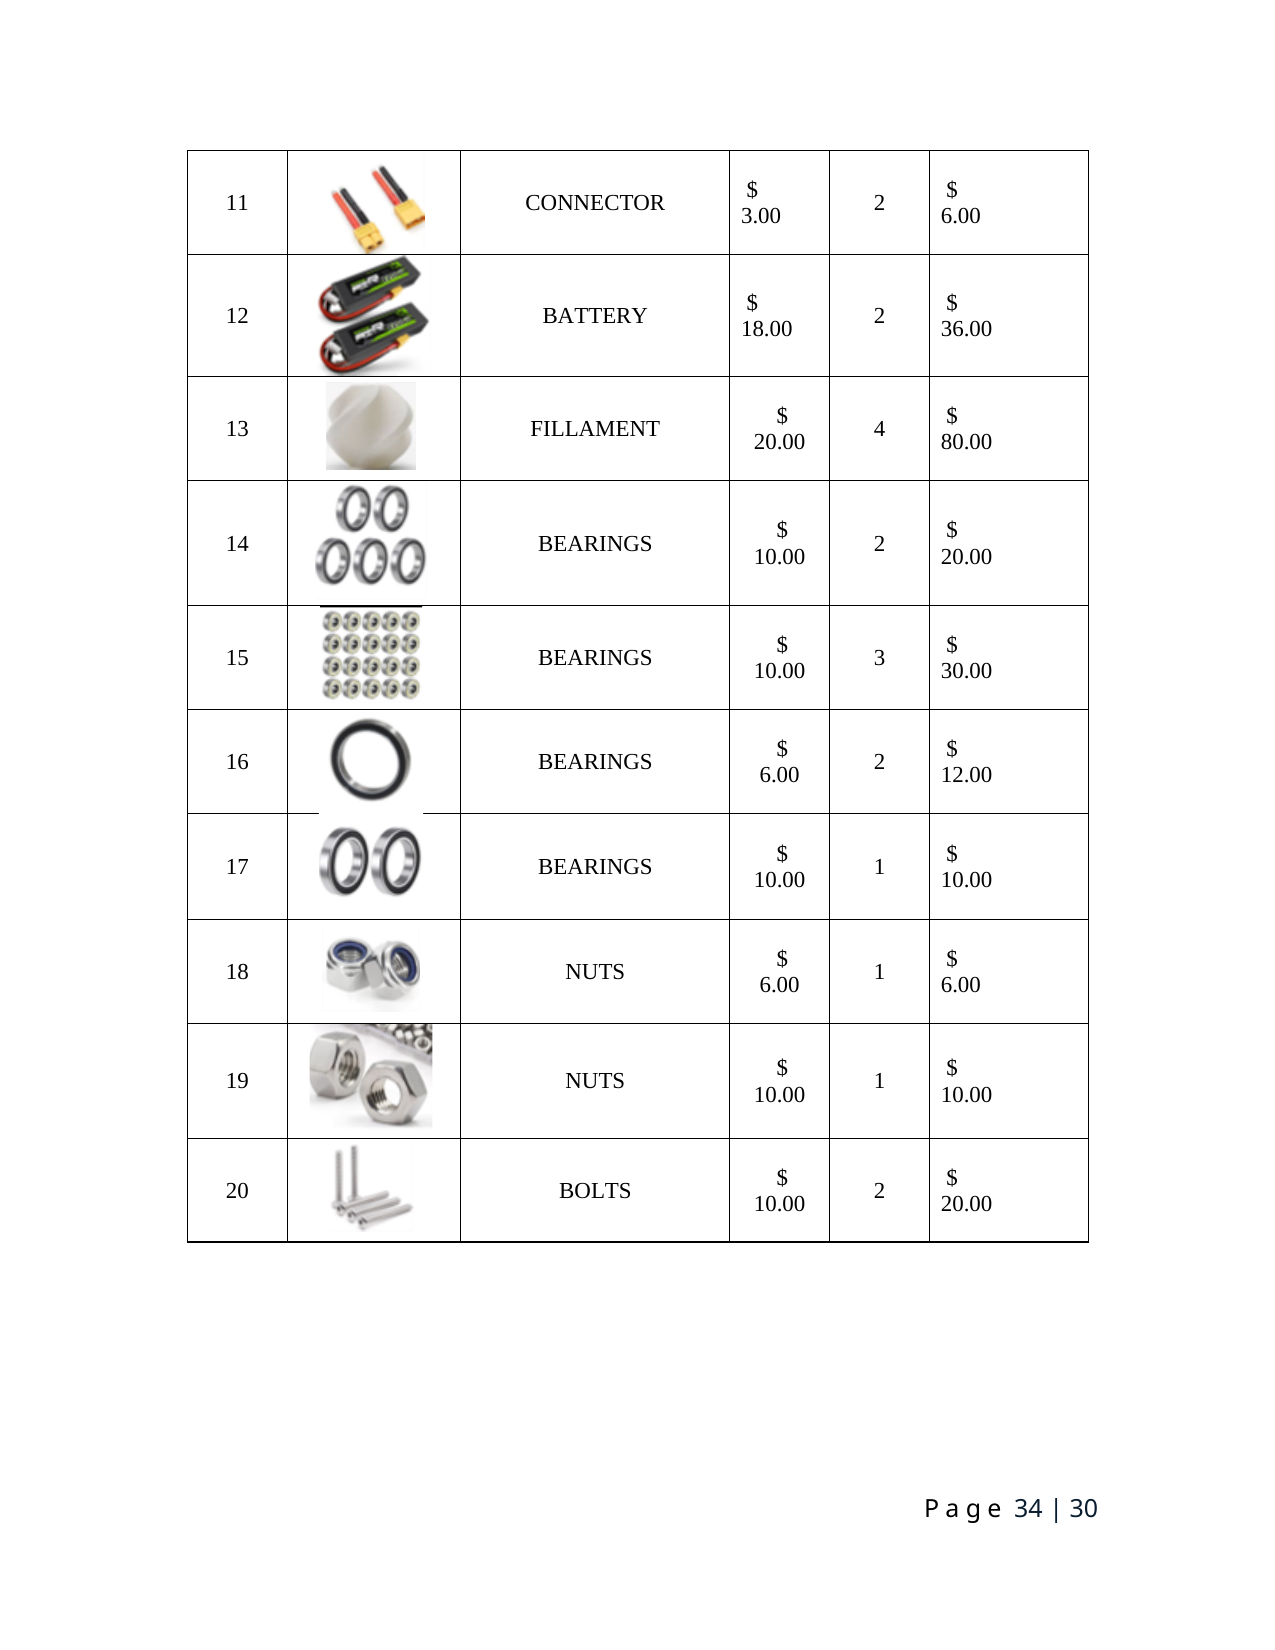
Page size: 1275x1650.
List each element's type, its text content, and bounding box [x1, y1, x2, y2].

table_cell [288, 814, 460, 919]
table_cell $ 20.00 [730, 377, 829, 480]
table_cell $ 12.00 [930, 710, 1088, 813]
table_cell $ 3.00 [730, 151, 829, 254]
picture [322, 926, 420, 1012]
picture [316, 255, 432, 376]
table_cell BEARINGS [461, 481, 729, 605]
table_cell BEARINGS [461, 814, 729, 919]
table_cell $ 10.00 [730, 481, 829, 605]
table_cell [432, 255, 460, 376]
table_cell 12 [188, 255, 287, 376]
table_cell [288, 151, 322, 254]
table_cell [288, 606, 460, 709]
table_cell $ 6.00 [930, 920, 1088, 1023]
table_cell 1 [830, 814, 929, 919]
table_cell [288, 377, 460, 480]
picture [322, 151, 425, 254]
picture [314, 481, 428, 600]
table_cell 17 [188, 814, 287, 919]
table_cell 3 [830, 606, 929, 709]
picture [318, 813, 424, 914]
table_cell NUTS [461, 1024, 729, 1137]
table_cell 2 [830, 481, 929, 605]
table_cell 2 [830, 255, 929, 376]
table_cell $ 36.00 [930, 255, 1088, 376]
table_cell 14 [188, 481, 287, 605]
table_cell CONNECTOR [461, 151, 729, 254]
picture [328, 1143, 414, 1232]
table_cell $ 10.00 [730, 814, 829, 919]
table_cell 1 [830, 920, 929, 1023]
table_cell [288, 1139, 460, 1241]
table_cell BEARINGS [461, 710, 729, 813]
picture [320, 606, 423, 703]
table_cell 2 [830, 1139, 929, 1241]
table_cell 15 [188, 606, 287, 709]
table_cell $ 6.00 [730, 920, 829, 1023]
table_cell 13 [188, 377, 287, 480]
table_cell $ 30.00 [930, 606, 1088, 709]
table_cell [288, 255, 316, 376]
picture [326, 382, 416, 470]
table_cell $ 10.00 [730, 1139, 829, 1241]
table_cell 20 [188, 1139, 287, 1241]
table_cell [288, 481, 460, 605]
table_cell $ 20.00 [930, 1139, 1088, 1241]
table_cell [288, 920, 460, 1023]
table_cell 4 [830, 377, 929, 480]
table_cell $ 20.00 [930, 481, 1088, 605]
table_cell 19 [188, 1024, 287, 1137]
table_cell 2 [830, 710, 929, 813]
table_cell [288, 710, 460, 813]
table_cell BEARINGS [461, 606, 729, 709]
table_cell 11 [188, 151, 287, 254]
table_cell BOLTS [461, 1139, 729, 1241]
picture [326, 711, 416, 807]
table_cell [288, 1024, 460, 1137]
table_cell $ 10.00 [730, 1024, 829, 1137]
picture [309, 1024, 433, 1133]
table_cell $ 6.00 [930, 151, 1088, 254]
table_cell [425, 151, 460, 254]
table_cell NUTS [461, 920, 729, 1023]
table_cell 18 [188, 920, 287, 1023]
table_cell $ 10.00 [930, 1024, 1088, 1137]
table_cell FILLAMENT [461, 377, 729, 480]
table_cell $ 10.00 [730, 606, 829, 709]
table_cell $ 6.00 [730, 710, 829, 813]
table_cell $ 18.00 [730, 255, 829, 376]
table_cell 1 [830, 1024, 929, 1137]
table_cell $ 10.00 [930, 814, 1088, 919]
table_cell 16 [188, 710, 287, 813]
table_cell BATTERY [461, 255, 729, 376]
table_cell 2 [830, 151, 929, 254]
table_cell $ 80.00 [930, 377, 1088, 480]
